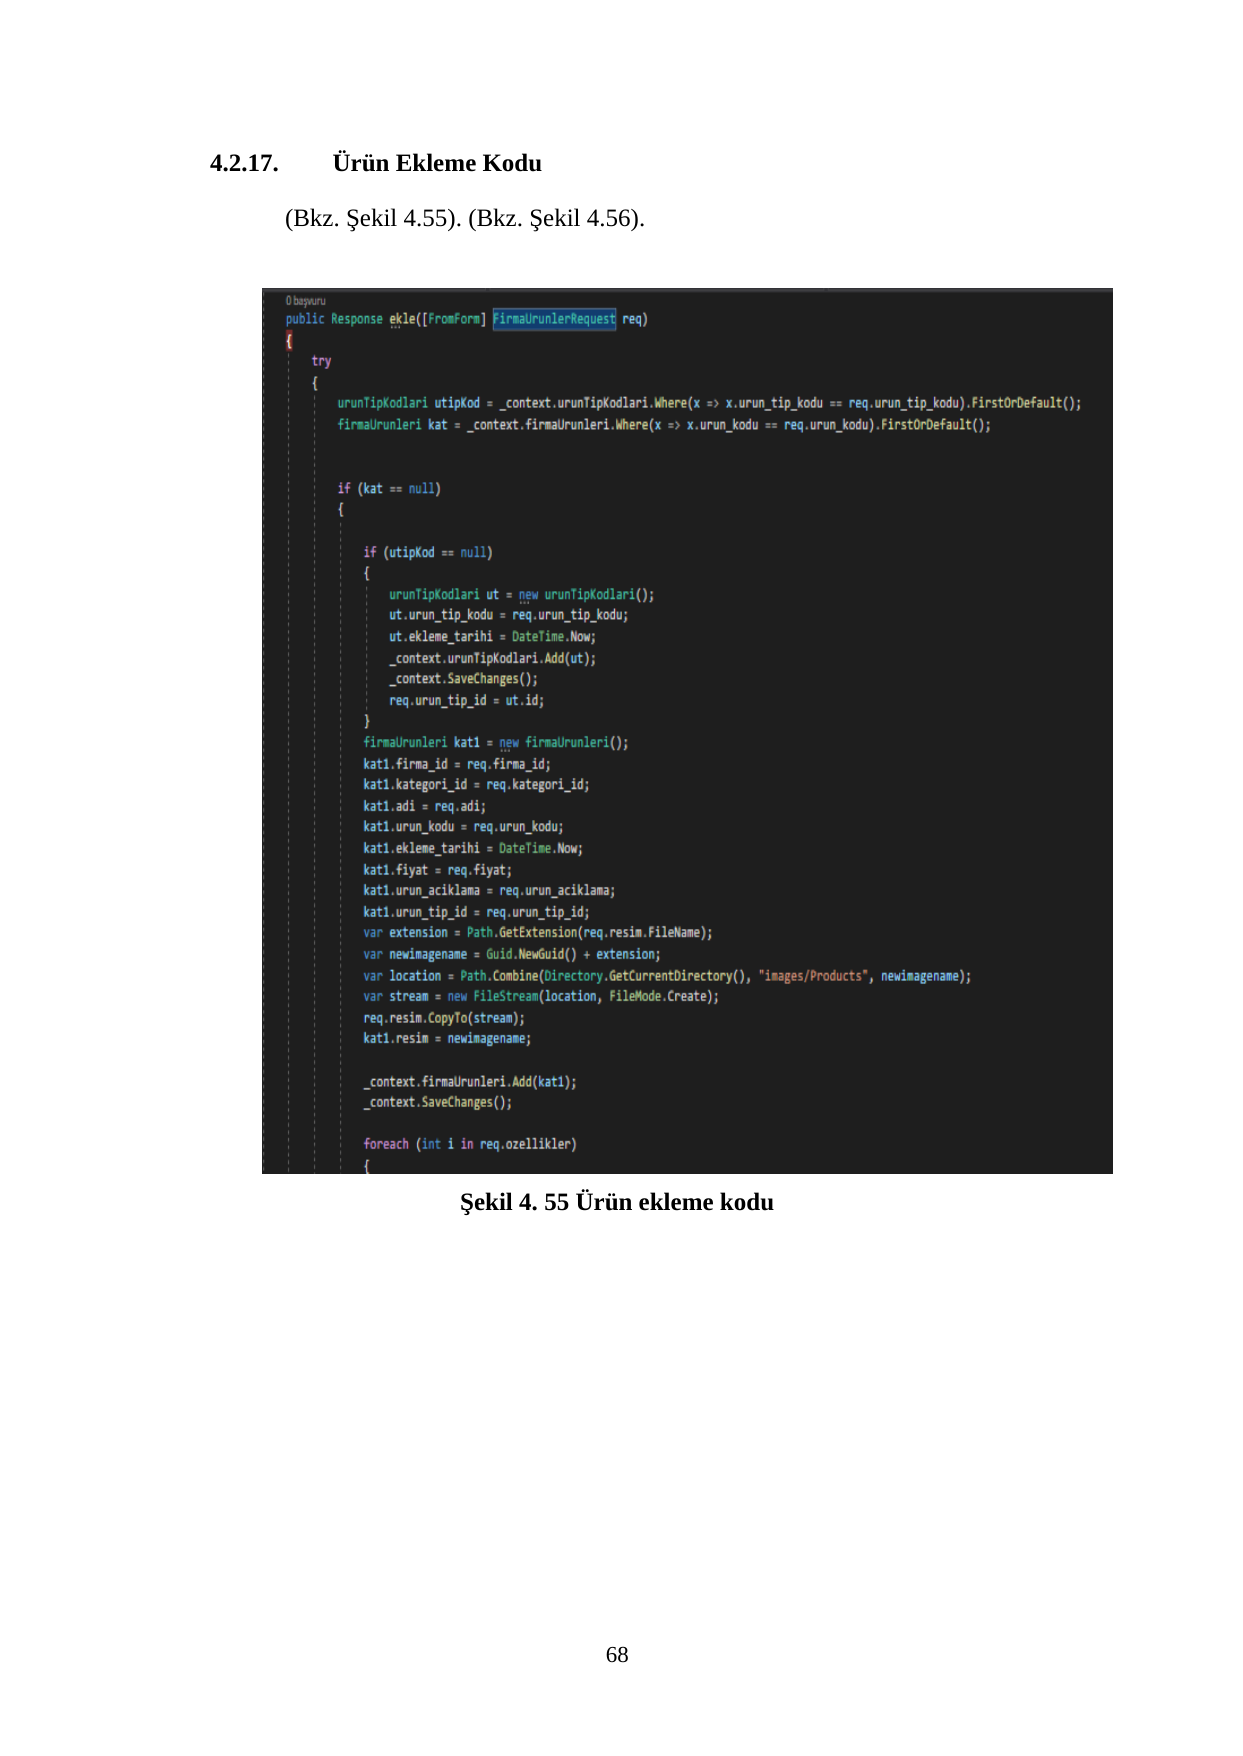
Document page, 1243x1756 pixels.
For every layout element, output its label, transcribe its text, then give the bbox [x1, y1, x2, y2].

subtitle Ürün Ekleme Kodu [210, 148, 1201, 176]
text Şekil 4. 55 Ürün ekleme kodu [32, 1187, 1201, 1215]
picture [262, 288, 1113, 1174]
list (Bkz. Şekil 4.55). (Bkz. Şekil 4.56). [210, 203, 1054, 232]
